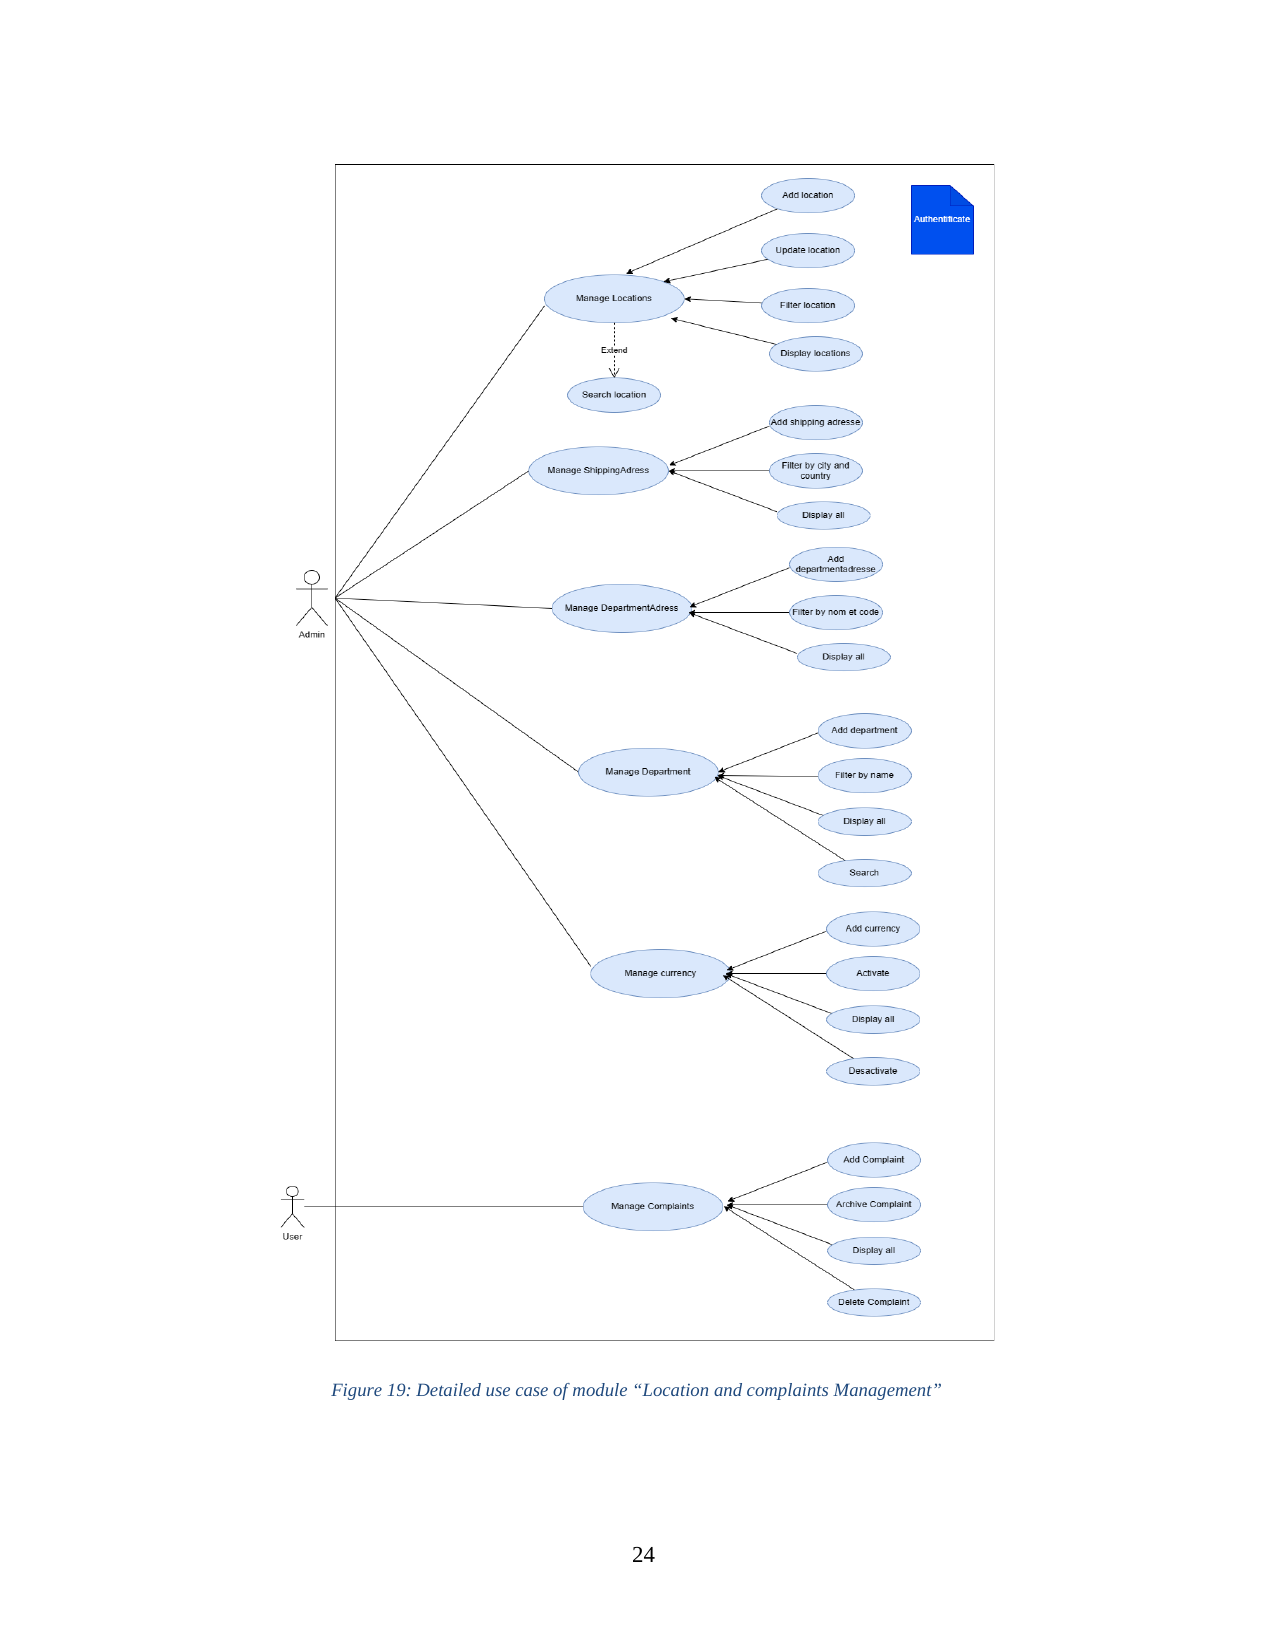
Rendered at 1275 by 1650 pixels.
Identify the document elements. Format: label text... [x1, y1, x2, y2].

picture [280, 164, 995, 1341]
